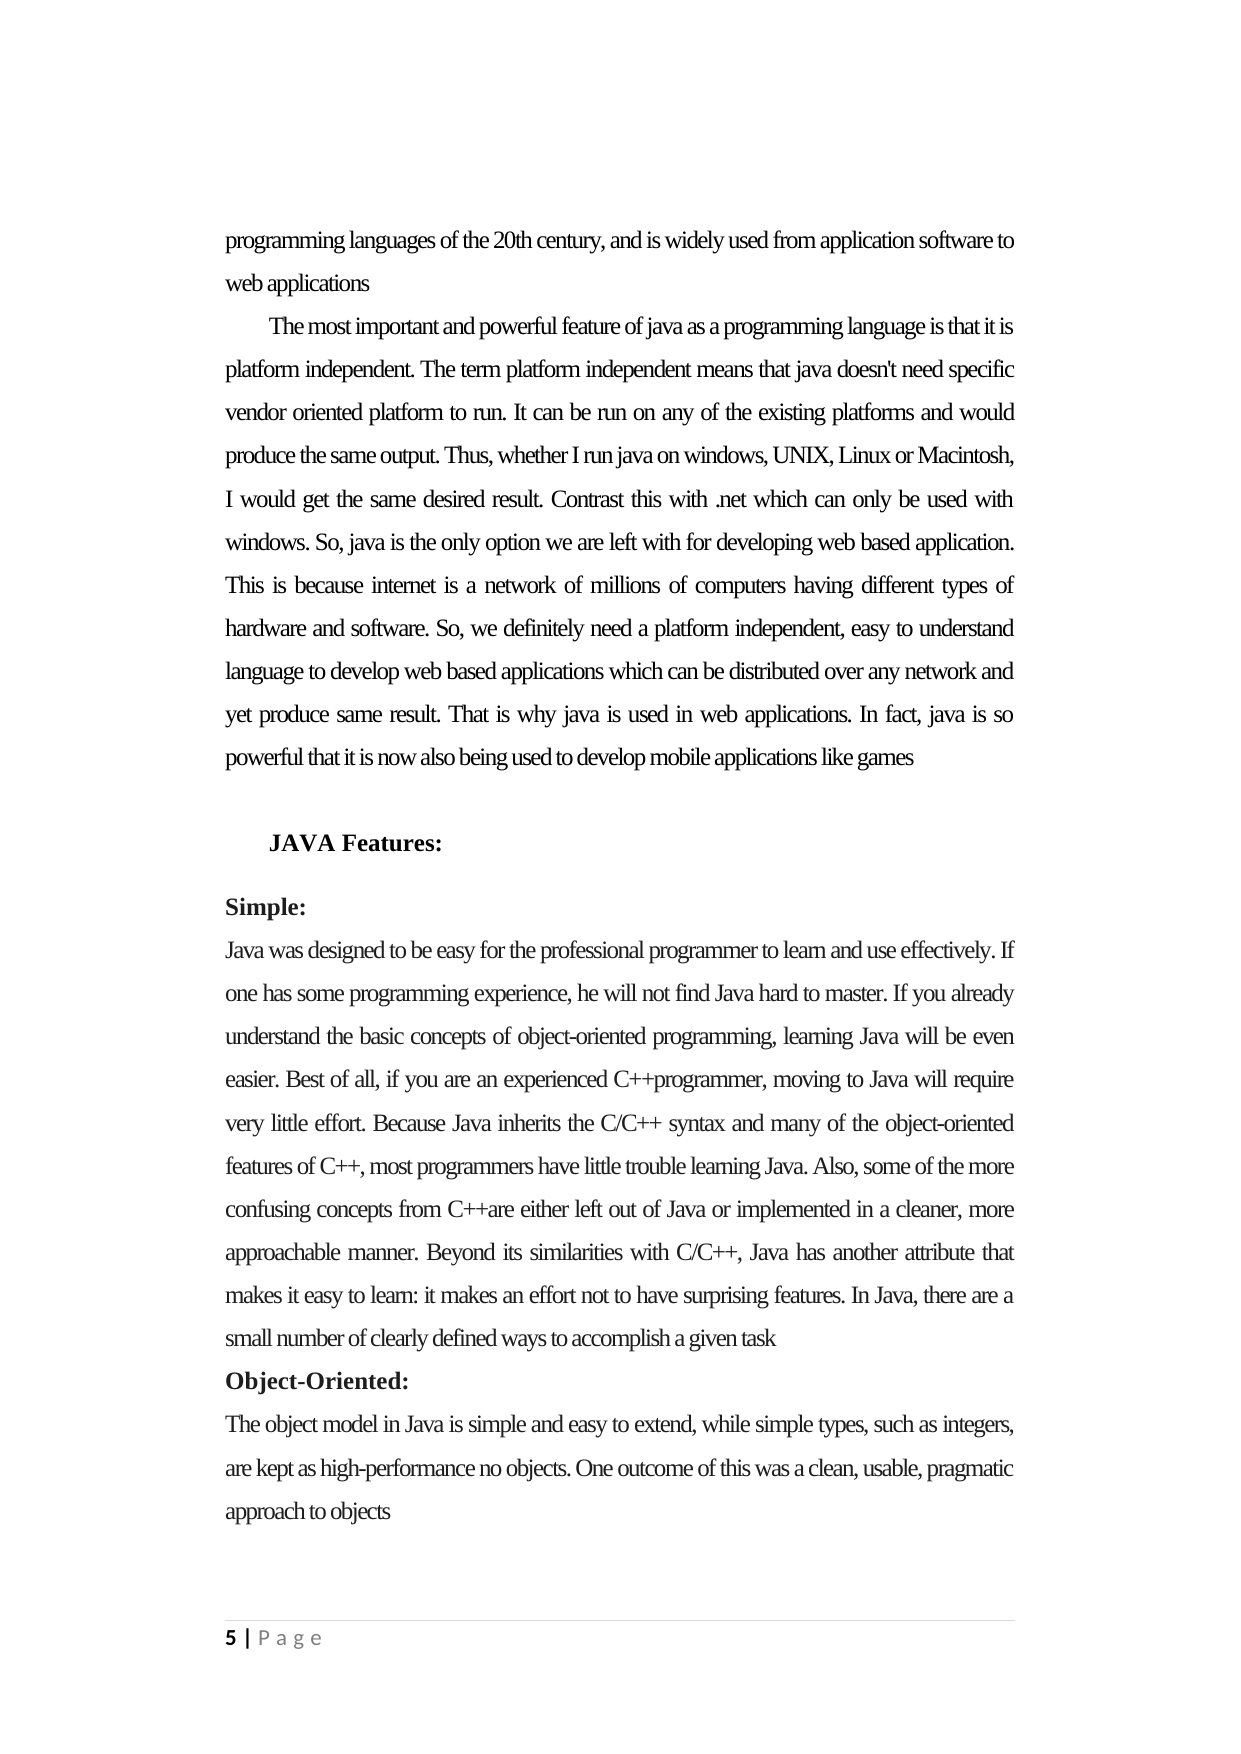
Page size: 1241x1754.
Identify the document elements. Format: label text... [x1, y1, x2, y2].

text The object model in Java is simple and easy to extend, while simple types, such as integers, are kept as high-performance no objects. One outcome of this was a clean, usable, pragmatic approach to objects [225, 1409, 1015, 1524]
text JAVA Features: [225, 828, 1015, 857]
text Java was designed to be easy for the professional programmer to learn and use effectively. If one has some programming experience, he will not find Java hard to master. If you already understand the basic concepts of object-oriented programming, learning Java will be even easier. Best of all, if you are an experienced C++programmer, moving to Java will require very little effort. Because Java inherits the C/C++ syntax and many of the object-oriented features of C++, most programmers have little trouble learning Java. Also, some of the more confusing concepts from C++are either left out of Java or implemented in a cleaner, more approachable manner. Beyond its similarities with C/C++, Java has another attribute that makes it easy to learn: it makes an effort not to have surprising features. In Java, there are a small number of clearly defined ways to accomplish a given task [225, 935, 1015, 1352]
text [225, 225, 1015, 297]
text Object-Oriented: [225, 1366, 1015, 1395]
text Simple: [225, 892, 1015, 921]
text The most important and powerful feature of java as a programming language is that it is platform independent. The term platform independent means that java doesn't need specific vendor oriented platform to run. It can be run on any of the existing platforms and would produce the same output. Thus, whether I run java on windows, UNIX, Linux or Macintosh, I would get the same desired result. Contrast this with .net which can only be used with windows. So, java is the only option we are left with for developing web based application. This is because internet is a network of millions of computers having different types of hardware and software. So, we definitely need a platform independent, easy to understand language to develop web based applications which can be distributed over any network and yet produce same result. That is why java is used in web applications. In fact, java is so powerful that it is now also being used to develop mobile applications like games [225, 311, 1015, 771]
